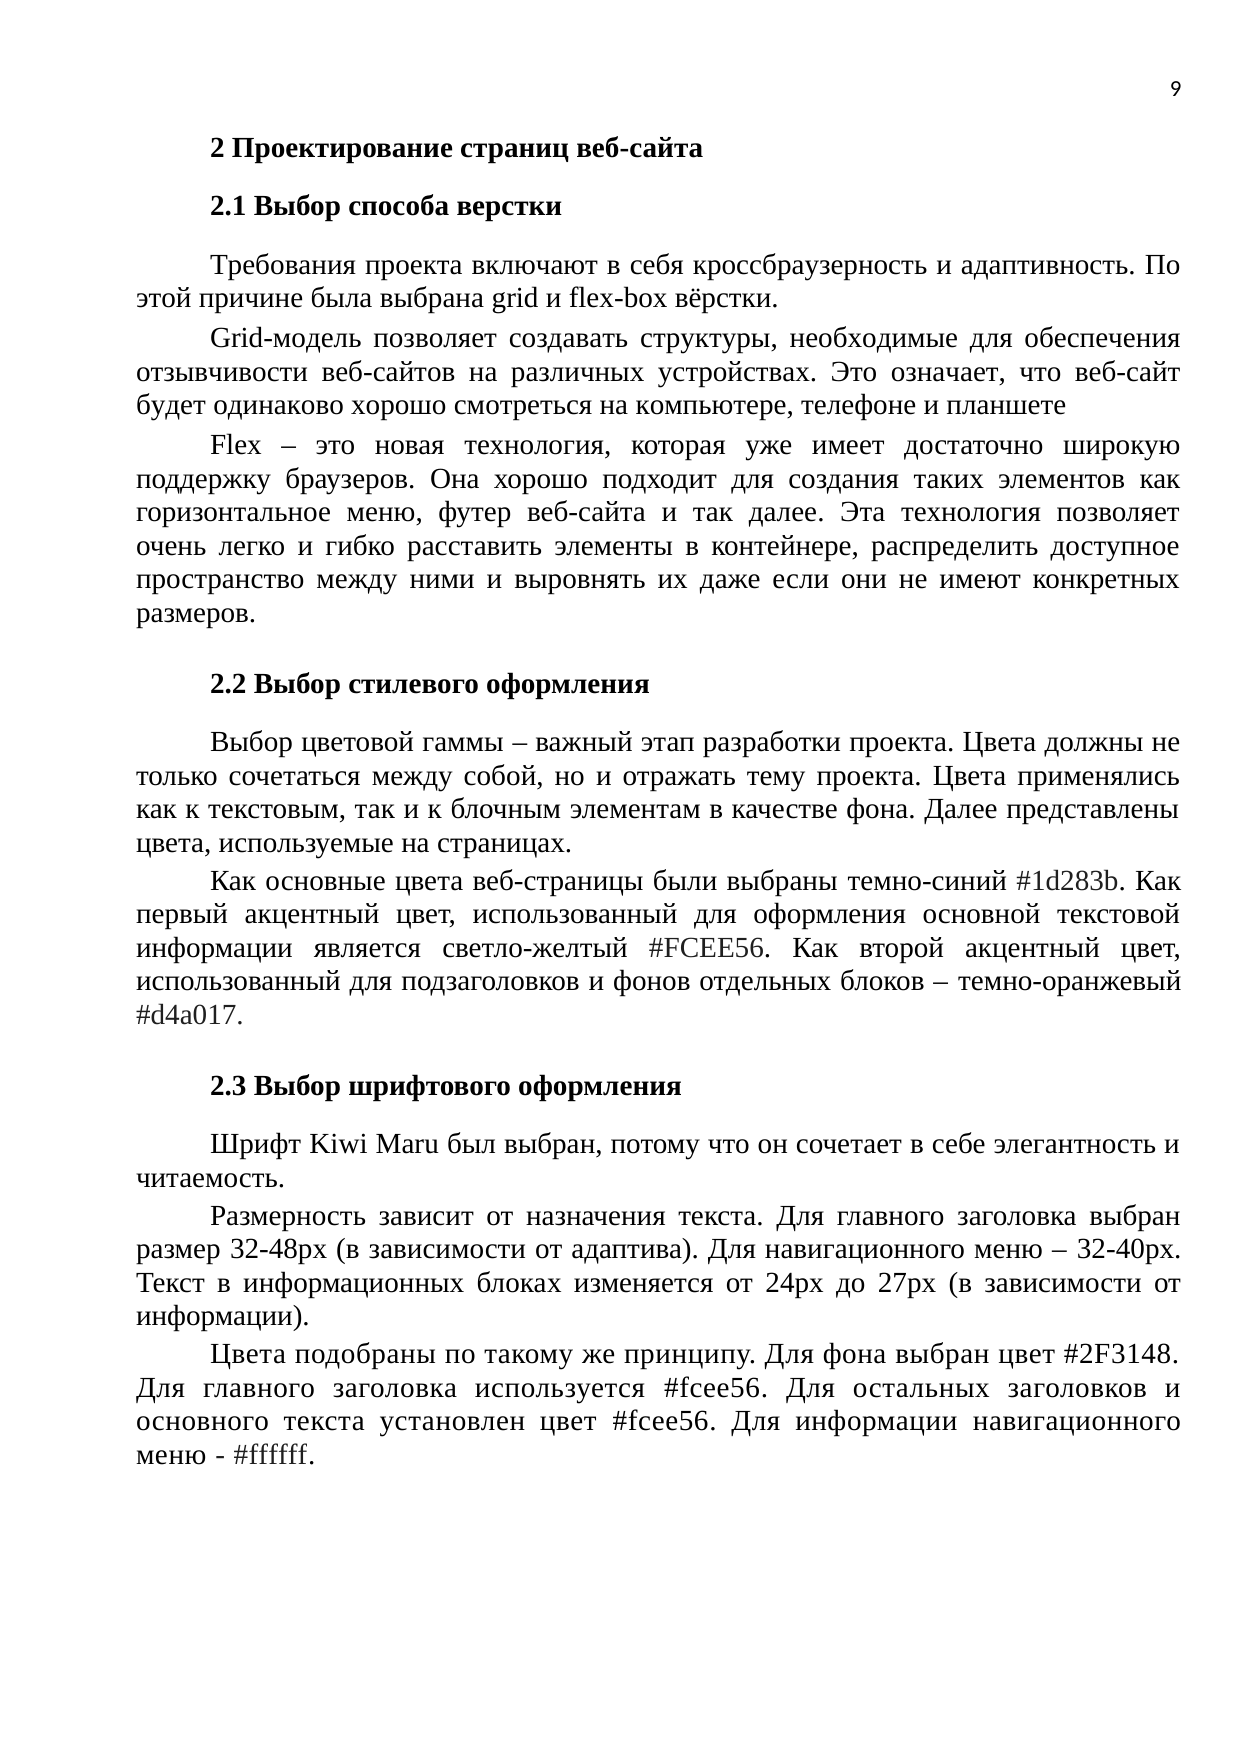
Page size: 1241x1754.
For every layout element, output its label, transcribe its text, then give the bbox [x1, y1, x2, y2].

text 2.1 Выбор способа верстки [136, 188, 1181, 222]
text 2.3 Выбор шрифтового оформления [136, 1068, 1181, 1102]
text Шрифт Kiwi Maru был выбран, потому что он сочетает в себе элегантность и читаемость. [136, 1127, 1181, 1194]
text 2 Проектирование страниц веб-сайта [136, 130, 1181, 163]
text Выбор цветовой гаммы – важный этап разработки проекта. Цвета должны не только сочетаться между собой, но и отражать тему проекта. Цвета применялись как к текстовым, так и к блочным элементам в качестве фона. Далее представлены цвета, используемые на страницах. [136, 724, 1181, 859]
text Требования проекта включают в себя кроссбраузерность и адаптивность. По этой причине была выбрана grid и flex-box вёрстки. [136, 247, 1181, 314]
text Цвета подобраны по такому же принципу. Для фона выбран цвет #2F3148. Для главного заголовка используется #fcee56. Для остальных заголовков и основного текста установлен цвет #fcee56. Для информации навигационного меню - #ffffff. [136, 1336, 1181, 1470]
text Как основные цвета веб-страницы были выбраны темно-синий #1d283b. Как первый акцентный цвет, использованный для оформления основной текстовой информации является светло-желтый #FCEE56. Как второй акцентный цвет, использованный для подзаголовков и фонов отдельных блоков – темно-оранжевый #d4a017. [136, 863, 1181, 1031]
text Grid-модель позволяет создавать структуры, необходимые для обеспечения отзывчивости веб-сайтов на различных устройствах. Это означает, что веб-сайт будет одинаково хорошо смотреться на компьютере, телефоне и планшете [136, 320, 1181, 421]
text 2.2 Выбор стилевого оформления [136, 666, 1181, 699]
text Flex – это новая технология, которая уже имеет достаточно широкую поддержку браузеров. Она хорошо подходит для создания таких элементов как горизонтальное меню, футер веб-сайта и так далее. Эта технология позволяет очень легко и гибко расставить элементы в контейнере, распределить доступное пространство между ними и выровнять их даже если они не имеют конкретных размеров. [136, 427, 1181, 628]
text Размерность зависит от назначения текста. Для главного заголовка выбран размер 32-48px (в зависимости от адаптива). Для навигационного меню – 32-40px. Текст в информационных блокаx изменяется от 24px до 27px (в зависимости от информации). [136, 1198, 1181, 1332]
